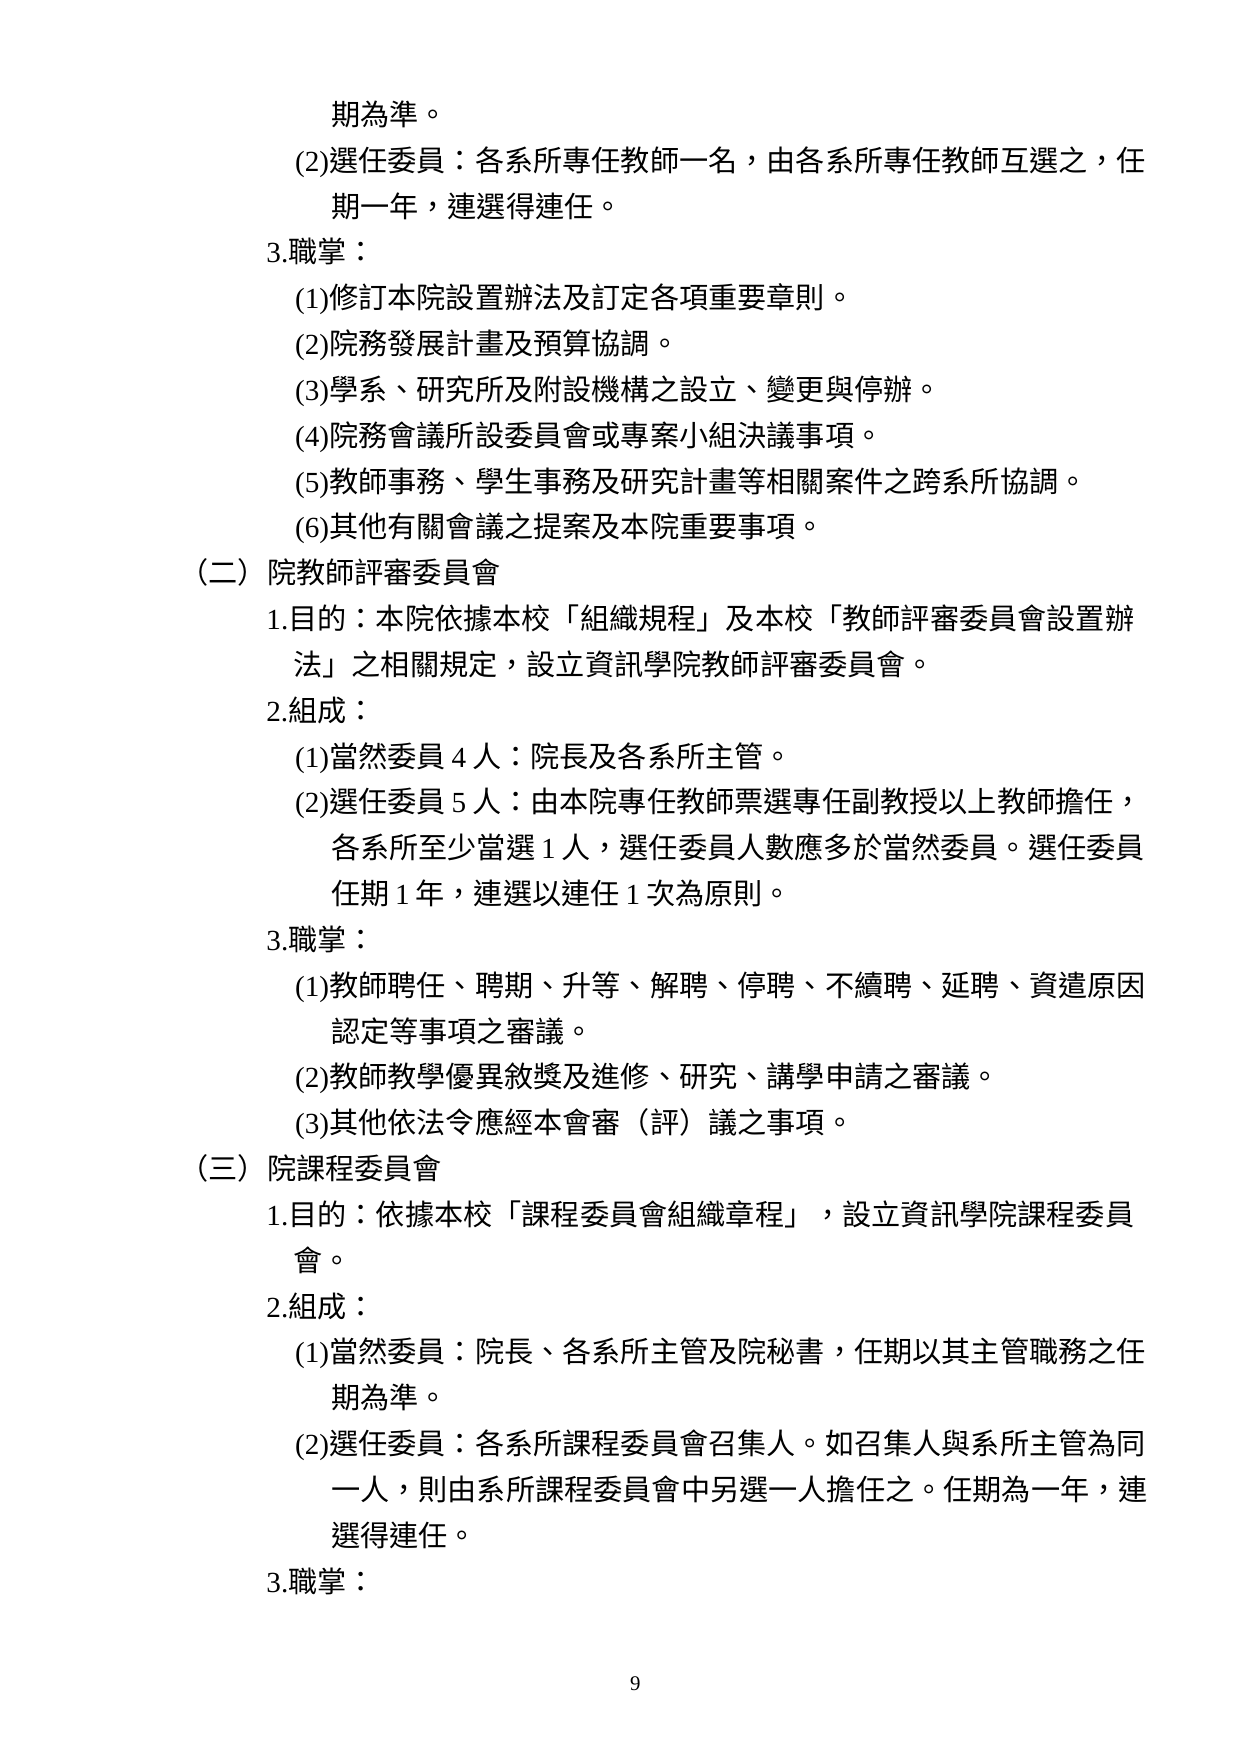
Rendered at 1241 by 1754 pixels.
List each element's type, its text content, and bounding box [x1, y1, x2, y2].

text (2)選任委員：各系所課程委員會召集人。如召集人與系所主管為同一人，則由系所課程委員會中另選一人擔任之。任期為一年，連選得連任。 [295, 1418, 1152, 1555]
text 1.目的：本院依據本校「組織規程」及本校「教師評審委員會設置辦法」之相關規定，設立資訊學院教師評審委員會。 [266, 593, 1152, 684]
text (1)修訂本院設置辦法及訂定各項重要章則。 [295, 272, 1152, 318]
text (1)當然委員：院長、各系所主管及院秘書，任期以其主管職務之任期為準。 [295, 1326, 1152, 1418]
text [295, 89, 1152, 134]
text (1)當然委員4人：院長及各系所主管。 [295, 730, 1152, 776]
text (2)教師教學優異敘獎及進修、研究、講學申請之審議。 [295, 1051, 1152, 1097]
text 3.職掌： [266, 914, 1152, 959]
text 3.職掌： [266, 226, 1152, 272]
text (2)選任委員5人：由本院專任教師票選專任副教授以上教師擔任，各系所至少當選1人，選任委員人數應多於當然委員。選任委員任期1年，連選以連任1次為原則。 [295, 776, 1152, 914]
text 2.組成： [118, 684, 1152, 730]
text (2)選任委員：各系所專任教師一名，由各系所專任教師互選之，任期一年，連選得連任。 [295, 134, 1152, 226]
text 3.職掌： [266, 1555, 1152, 1601]
text (4)院務會議所設委員會或專案小組決議事項。 [295, 409, 1152, 455]
text (1)教師聘任、聘期、升等、解聘、停聘、不續聘、延聘、資遣原因認定等事項之審議。 [295, 959, 1152, 1051]
text 2.組成： [266, 1280, 1152, 1326]
text （二）院教師評審委員會 [118, 547, 1152, 593]
text (3)學系、研究所及附設機構之設立、變更與停辦。 [295, 364, 1152, 409]
text (3)其他依法令應經本會審（評）議之事項。 [295, 1097, 1152, 1143]
text 1.目的：依據本校「課程委員會組織章程」，設立資訊學院課程委員會。 [266, 1189, 1152, 1280]
text (6)其他有關會議之提案及本院重要事項。 [295, 501, 1152, 547]
text （三）院課程委員會 [118, 1143, 1152, 1189]
text (2)院務發展計畫及預算協調。 [295, 318, 1152, 364]
text (5)教師事務、學生事務及研究計畫等相關案件之跨系所協調。 [295, 455, 1152, 501]
